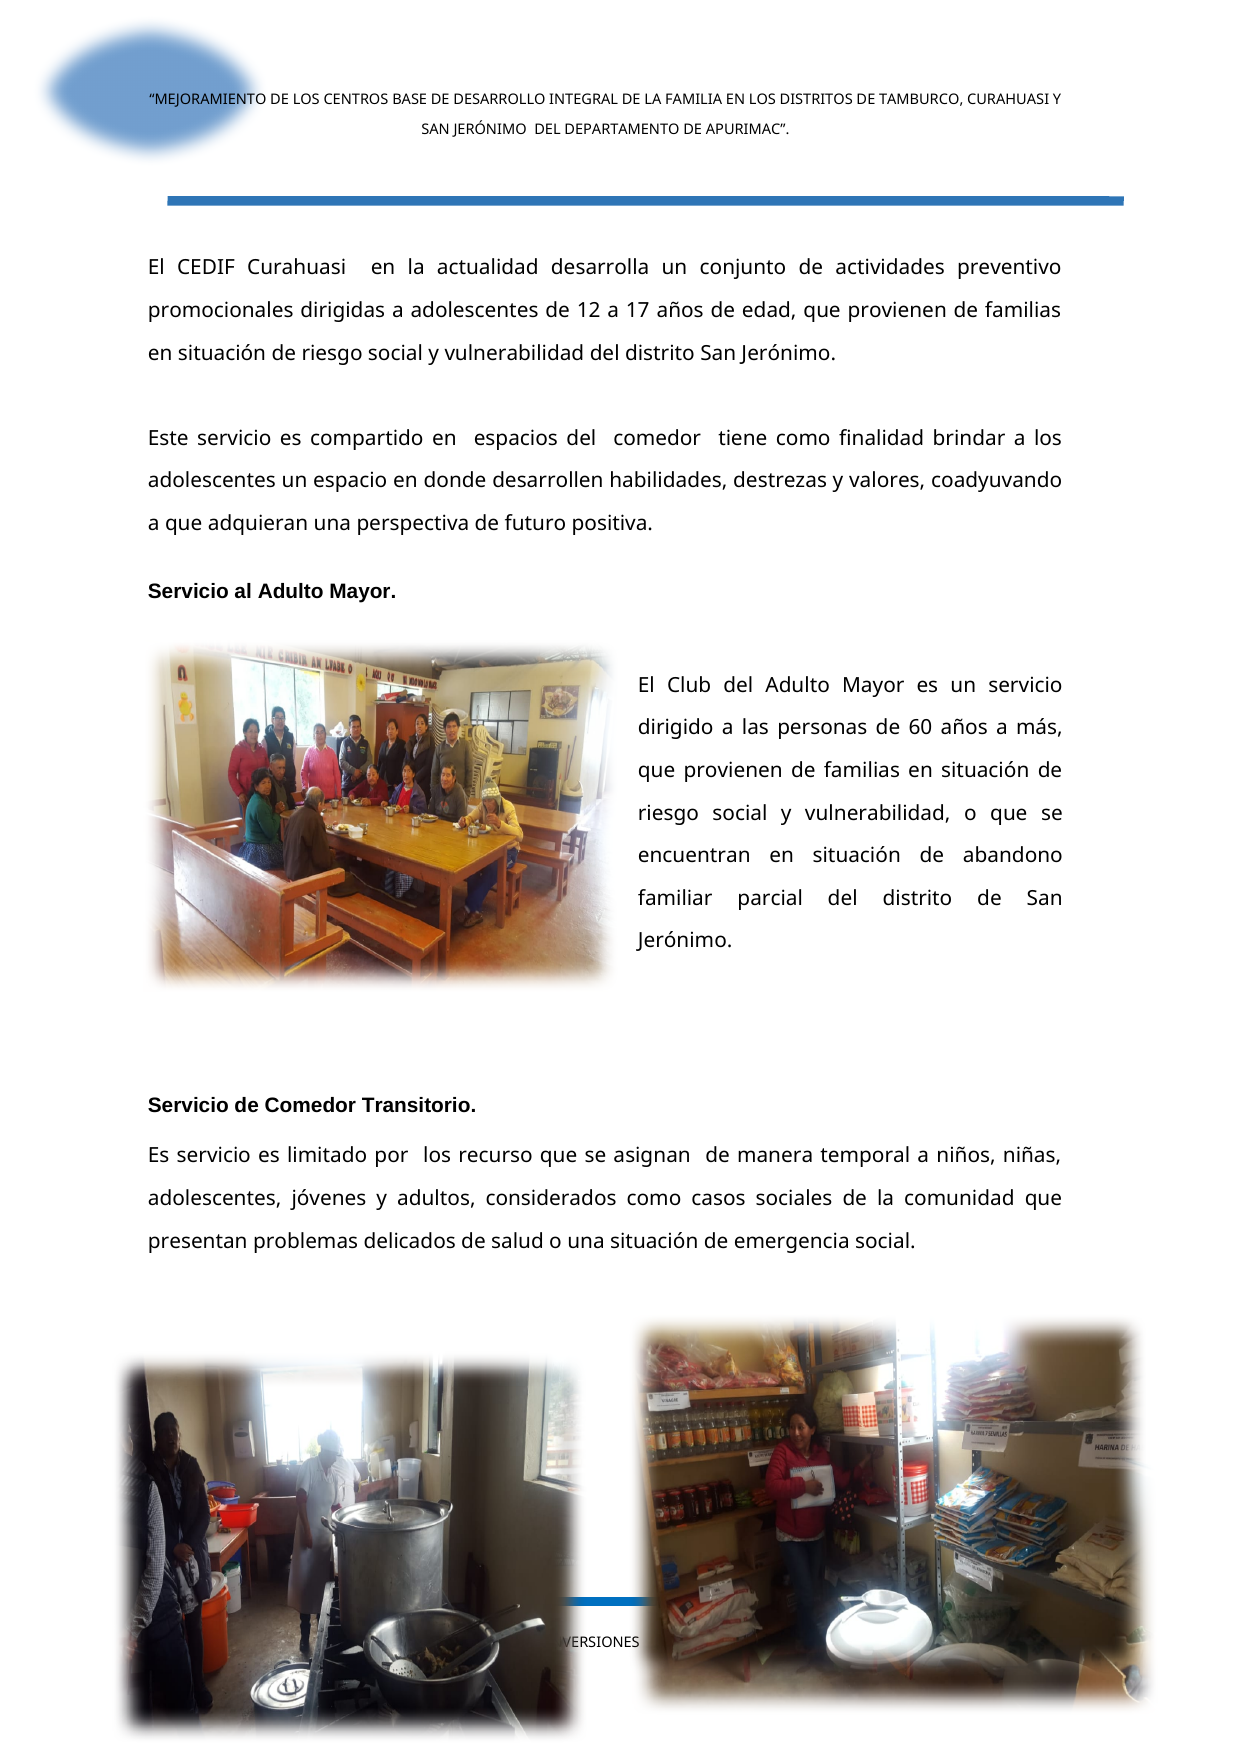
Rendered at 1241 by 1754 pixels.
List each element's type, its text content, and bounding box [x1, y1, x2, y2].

picture [170, 669, 592, 964]
text Servicio al Adulto Mayor. [148, 579, 1063, 603]
picture [572, 1637, 578, 1647]
picture [136, 1378, 574, 1714]
picture [642, 1342, 1131, 1686]
text Es servicio es limitado por los recurso que se asignan de manera temporal a niños, niñas, adolescentes, jóvenes y adultos, considerados como casos sociales de la comunidad que presentan problemas delicados de salud o una situación de emergencia social. [148, 1141, 1063, 1254]
text Este servicio es compartido en espacios del comedor tiene como finalidad brindar a los adolescentes un espacio en donde desarrollen habilidades, destrezas y valores, coadyuvando a que adquieran una perspectiva de futuro positiva. [148, 423, 1063, 536]
text El CEDIF Curahuasi en la actualidad desarrolla un conjunto de actividades preventivo promocionales dirigidas a adolescentes de 12 a 17 años de edad, que provienen de familias en situación de riesgo social y vulnerabilidad del distrito San Jerónimo. [148, 252, 1063, 366]
text Servicio de Comedor Transitorio. [148, 1093, 1063, 1117]
text El Club del Adulto Mayor es un servicio dirigido a las personas de 60 años a más, que provienen de familias en situación de riesgo social y vulnerabilidad, o que se encuentran en situación de abandono familiar parcial del distrito de San Jerónimo. [615, 670, 1063, 954]
